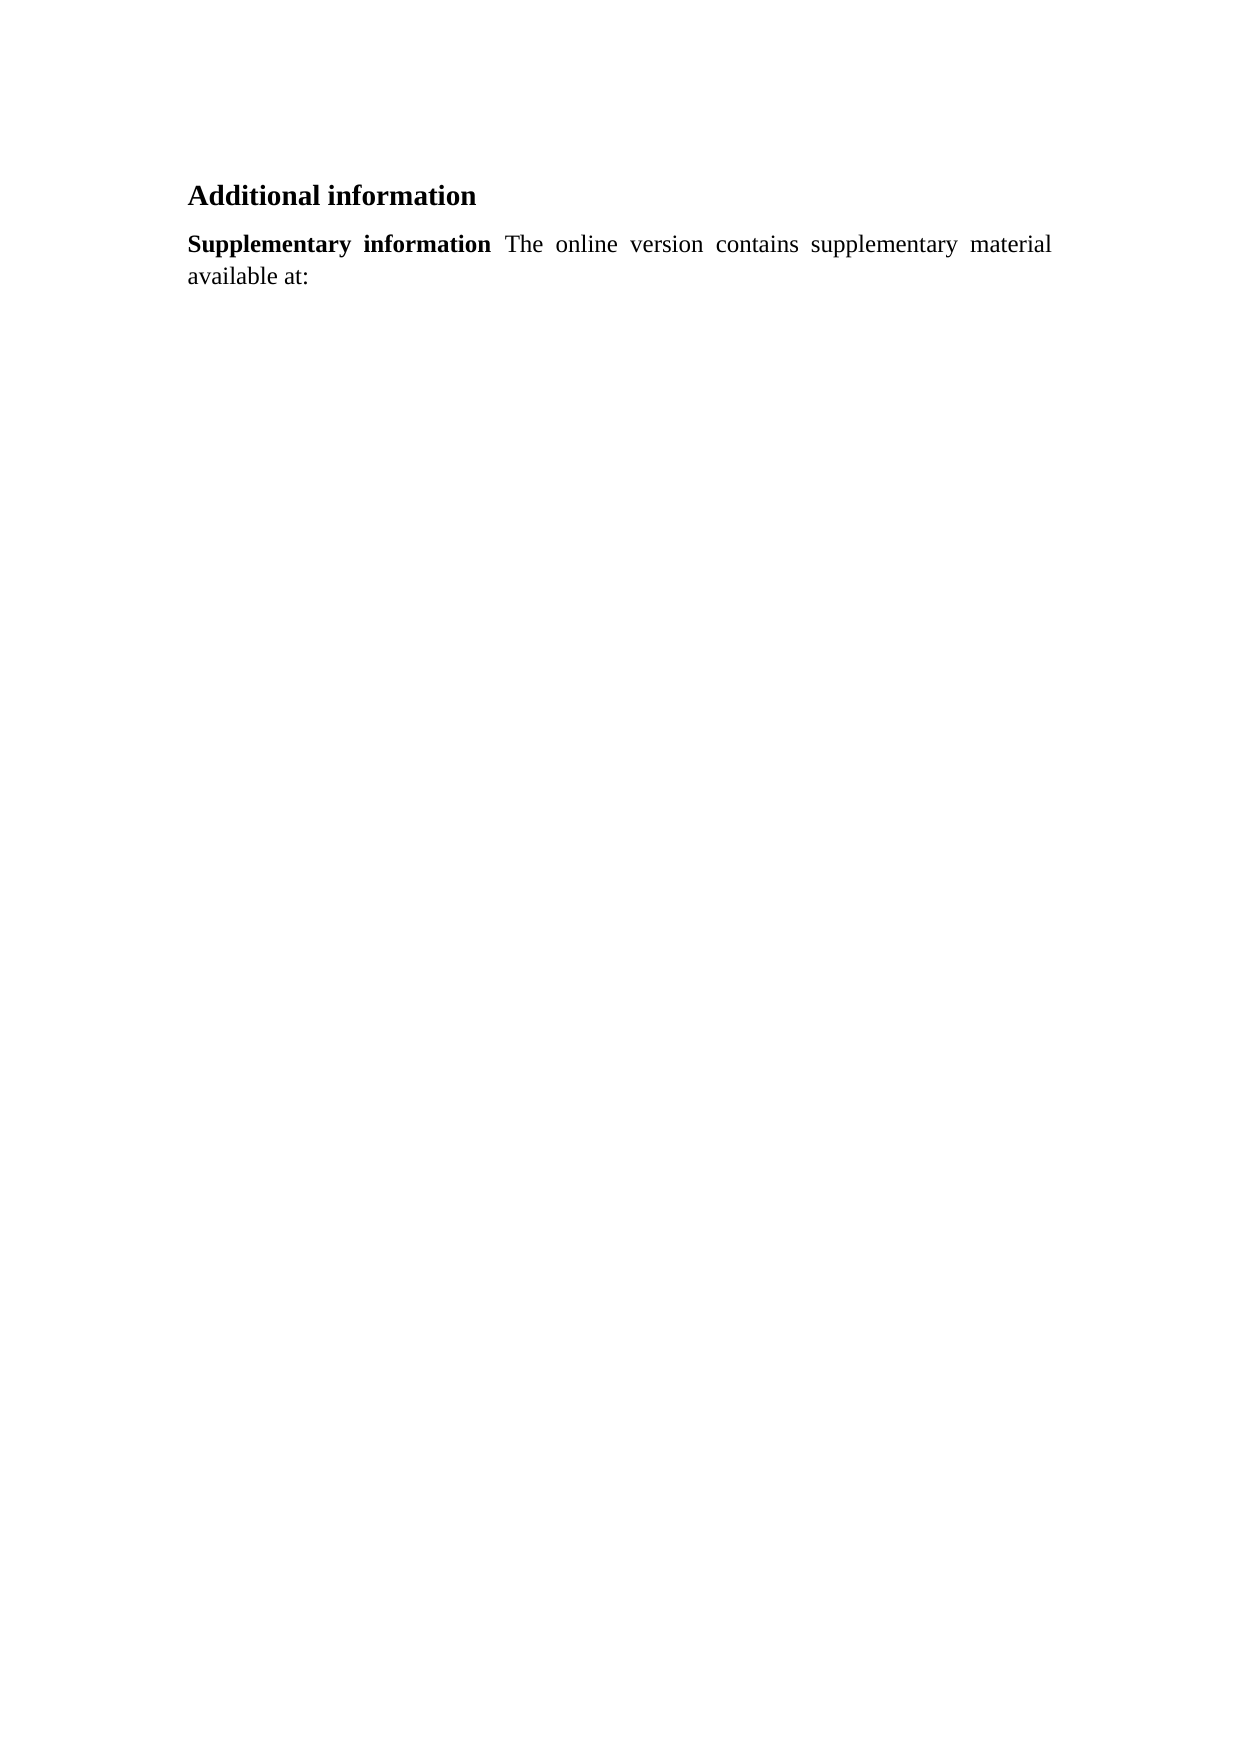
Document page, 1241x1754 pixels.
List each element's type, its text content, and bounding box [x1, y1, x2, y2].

text Supplementary information The online version contains supplementary material available at: [187, 227, 1053, 292]
text Additional information [187, 162, 1053, 227]
